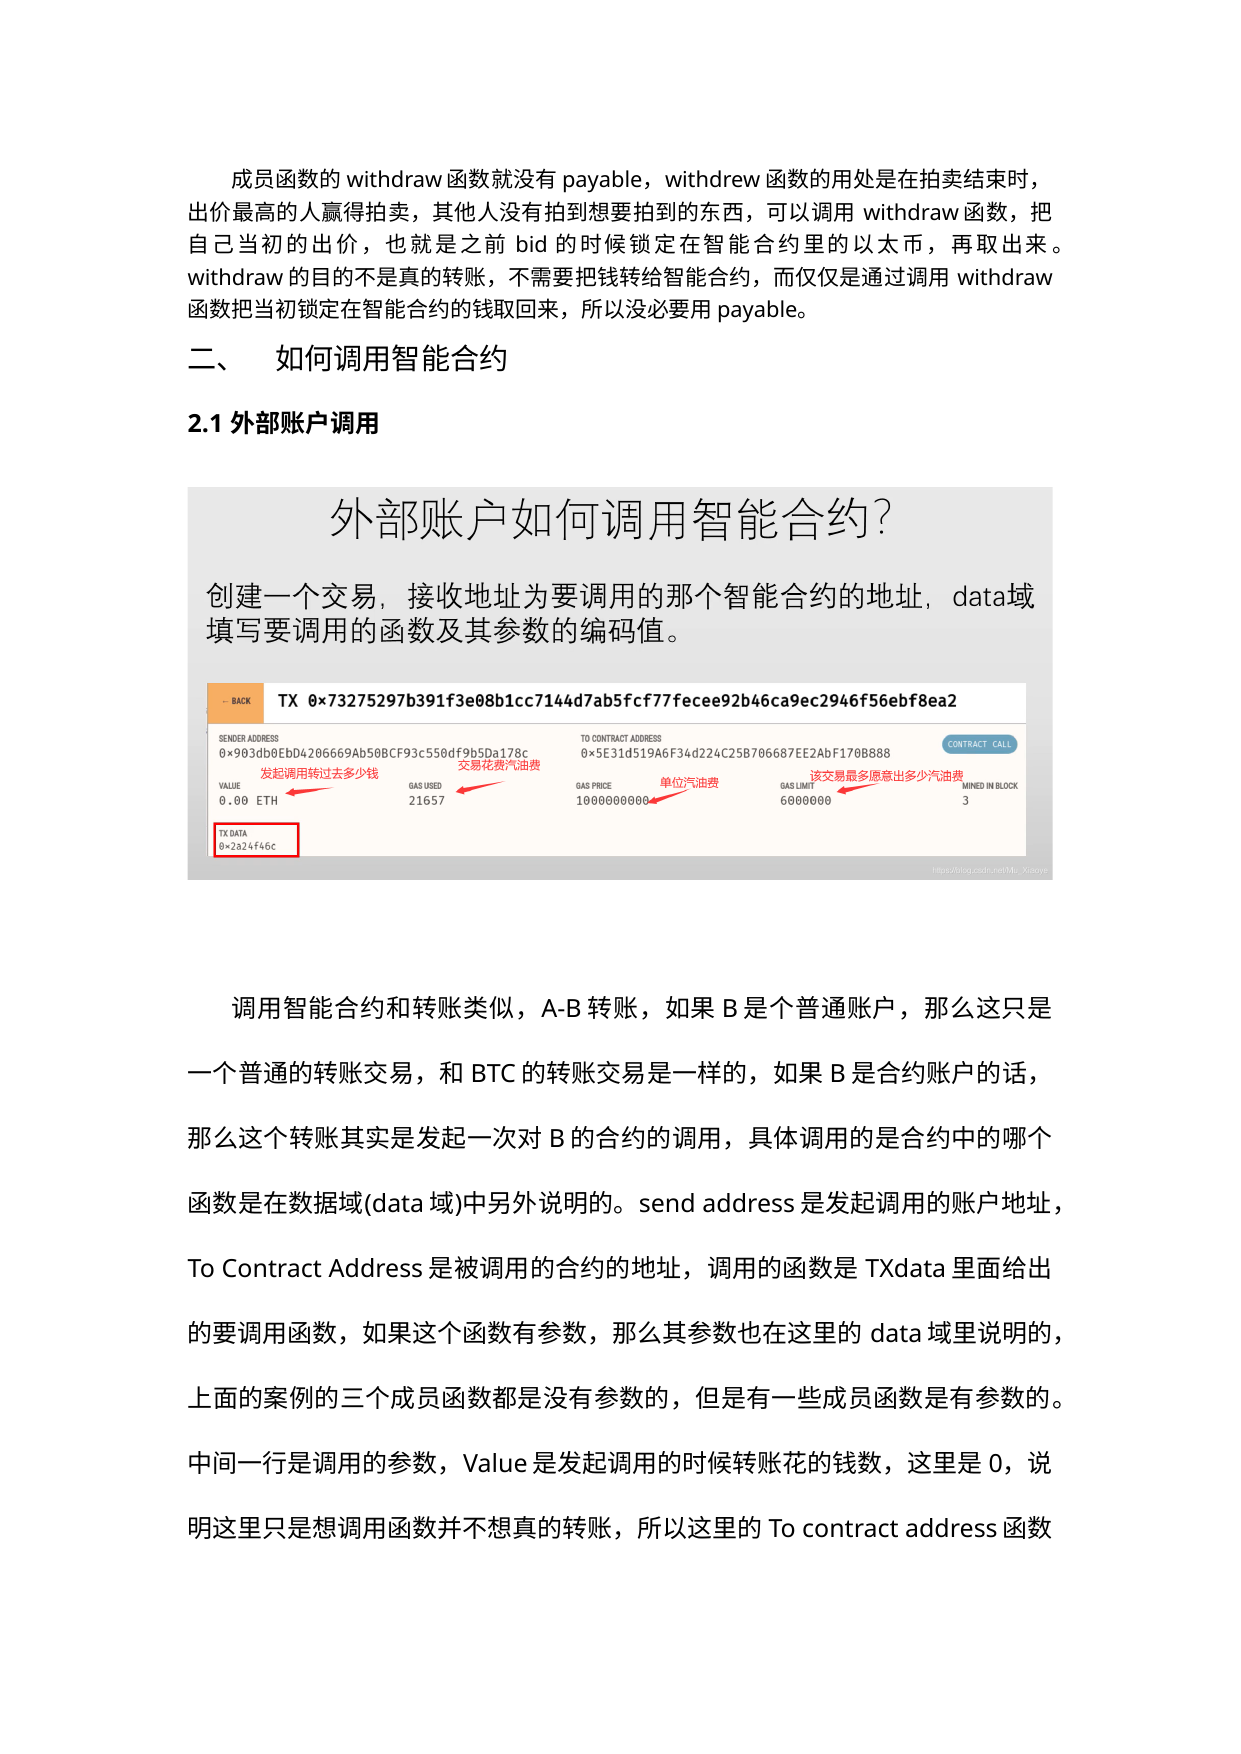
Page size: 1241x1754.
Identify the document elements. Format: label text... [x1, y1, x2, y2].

picture [187, 487, 1053, 880]
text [187, 974, 1053, 1559]
text 成员函数的withdraw函数就没有payable，withdrew函数的用处是在拍卖结束时，出价最高的人赢得拍卖，其他人没有拍到想要拍到的东西，可以调用withdraw函数，把自己当初的出价，也就是之前bid的时候锁定在智能合约里的以太币，再取出来。withdraw的目的不是真的转账，不需要把钱转给智能合约，而仅仅是通过调用withdraw函数把当初锁定在智能合约的钱取回来，所以没必要用payable。 [187, 162, 1053, 324]
text 2.1 外部账户调用 [187, 389, 1053, 454]
list 如何调用智能合约 [187, 324, 1053, 389]
